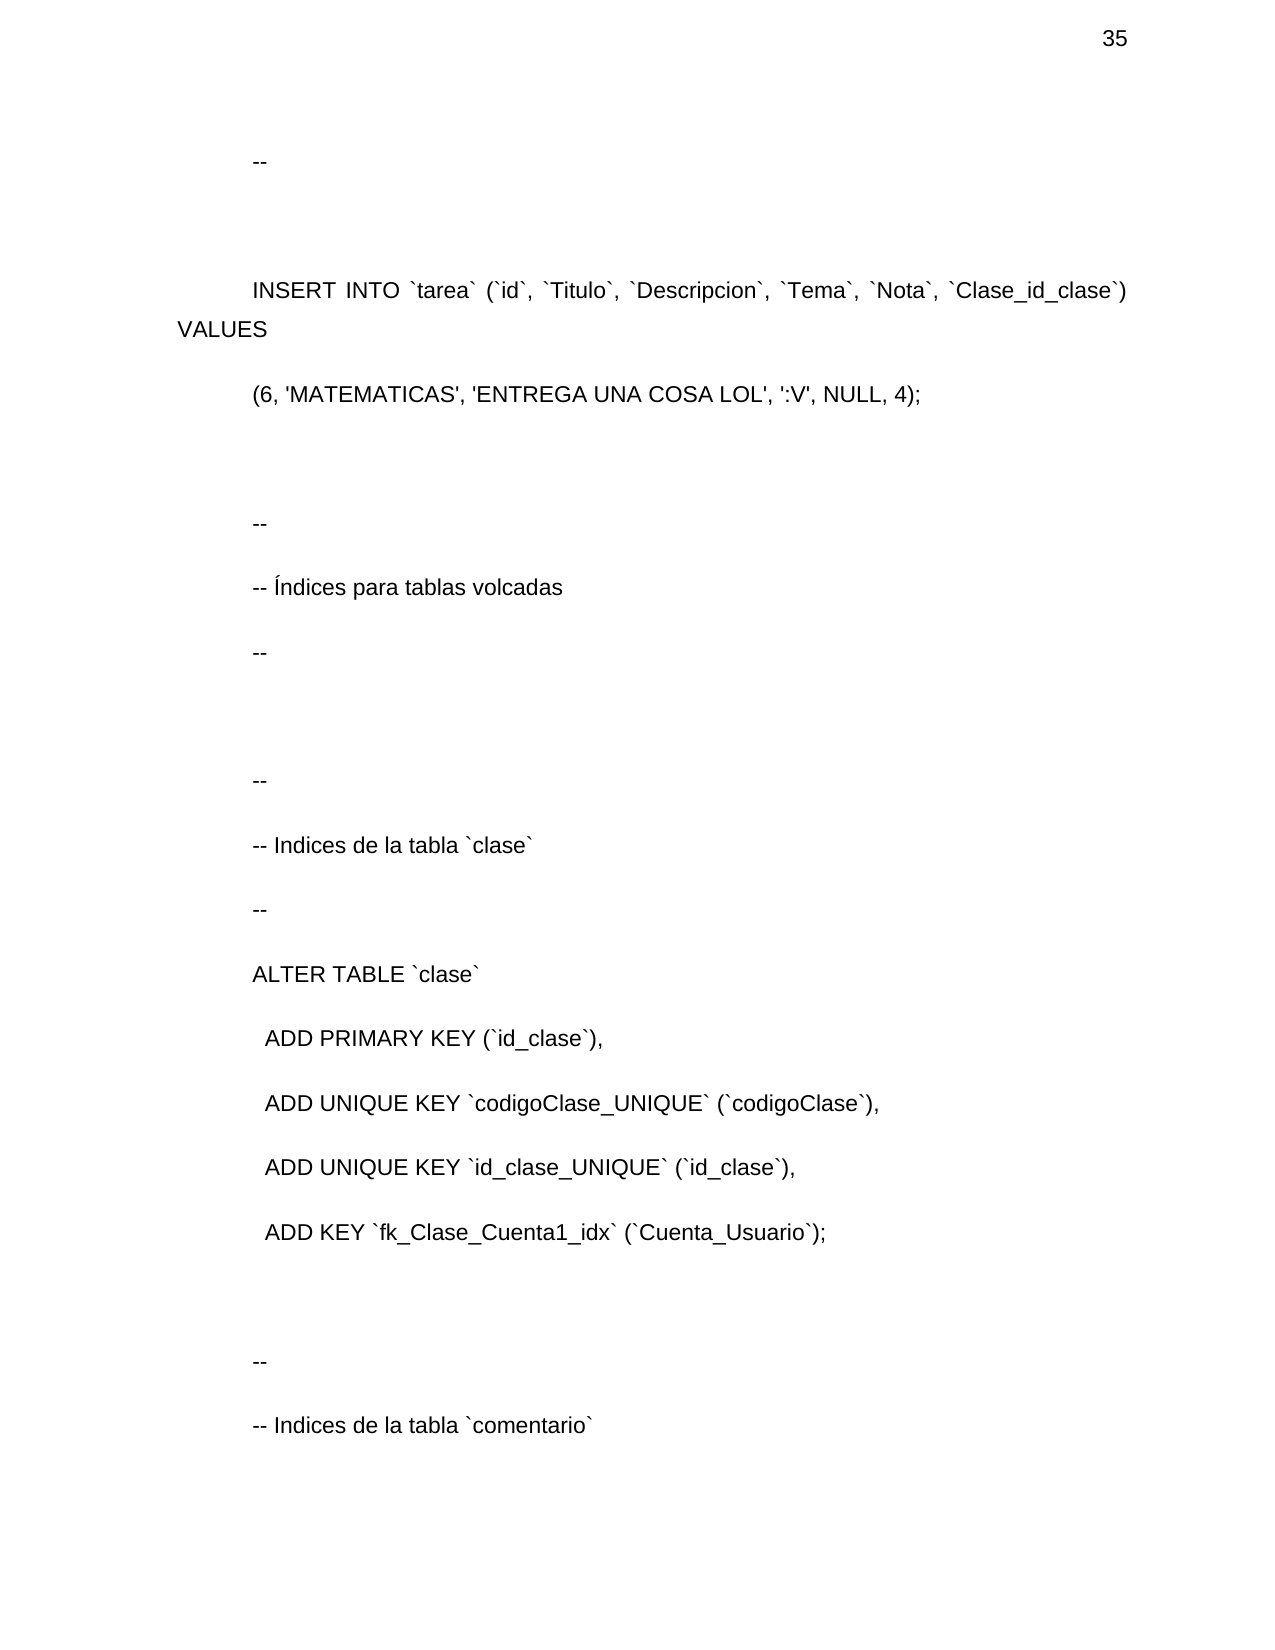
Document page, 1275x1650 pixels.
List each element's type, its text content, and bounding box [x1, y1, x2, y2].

text -- [177, 638, 1127, 665]
text -- Índices para tablas volcadas [177, 574, 1127, 600]
text ADD PRIMARY KEY (`id_clase`), [177, 1025, 1127, 1052]
text -- Indices de la tabla `clase` [177, 832, 1127, 858]
text -- [177, 148, 1127, 174]
text ALTER TABLE `clase` [177, 961, 1127, 987]
text INSERT INTO `tarea` (`id`, `Titulo`, `Descripcion`, `Tema`, `Nota`, `Clase_id_clase`) VALUES [177, 277, 1127, 342]
text -- [177, 1348, 1127, 1374]
text ADD UNIQUE KEY `id_clase_UNIQUE` (`id_clase`), [177, 1154, 1127, 1181]
text -- [177, 509, 1127, 536]
text -- [177, 767, 1127, 794]
text -- [177, 896, 1127, 923]
text ADD KEY `fk_Clase_Cuenta1_idx` (`Cuenta_Usuario`); [177, 1219, 1127, 1245]
text -- Indices de la tabla `comentario` [177, 1412, 1127, 1438]
text ADD UNIQUE KEY `codigoClase_UNIQUE` (`codigoClase`), [177, 1090, 1127, 1116]
text (6, 'MATEMATICAS', 'ENTREGA UNA COSA LOL', ':V', NULL, 4); [177, 381, 1127, 407]
